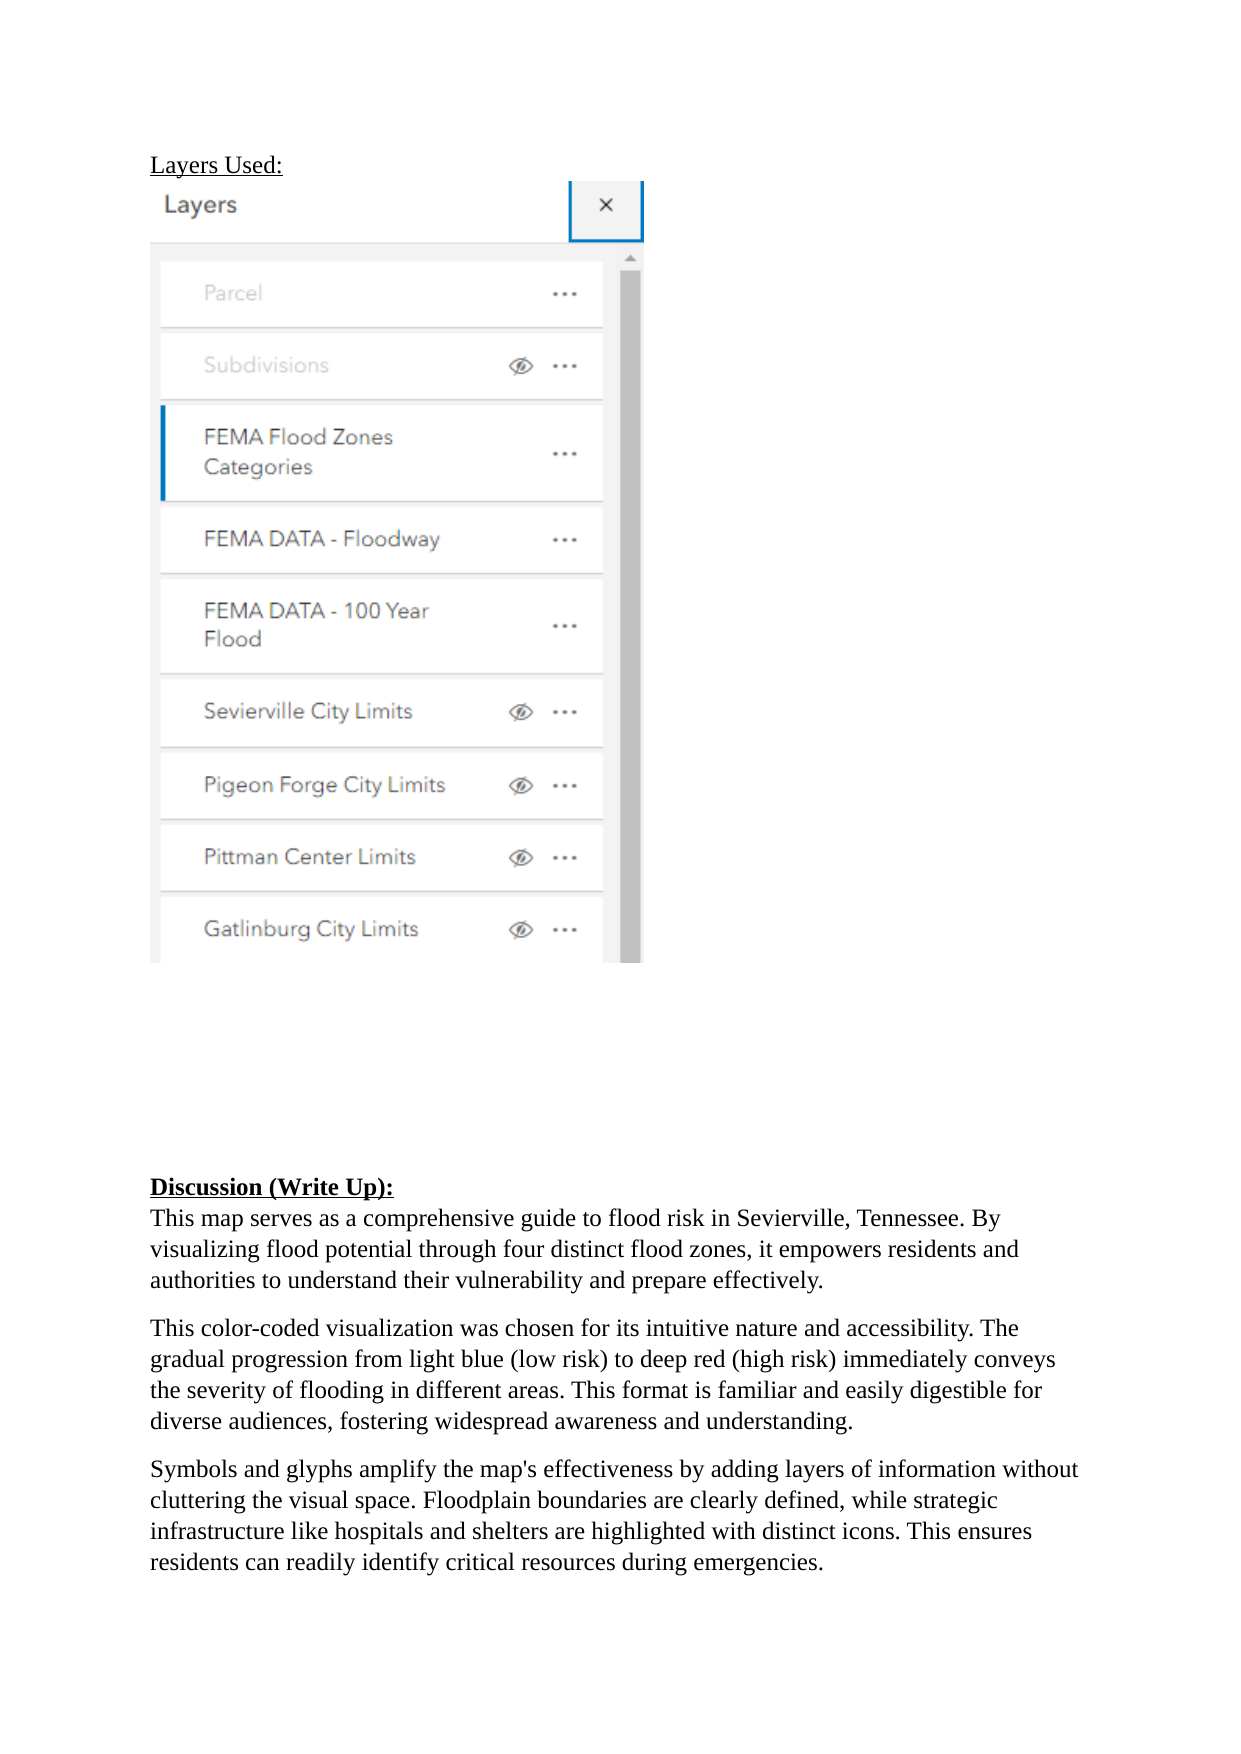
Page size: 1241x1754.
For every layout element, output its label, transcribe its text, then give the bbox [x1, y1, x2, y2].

text This color-coded visualization was chosen for its intuitive nature and accessibility. The gradual progression from light blue (low risk) to deep red (high risk) immediately conveys the severity of flooding in different areas. This format is familiar and easily digestible for diverse audiences, fostering widespread awareness and understanding. [150, 1313, 1090, 1435]
text Discussion (Write Up): This map serves as a comprehensive guide to flood risk in Sevierville, Tennessee. By visualizing flood potential through four distinct flood zones, it empowers residents and authorities to understand their vulnerability and prepare effectively. [150, 1172, 1090, 1294]
text Symbols and glyphs amplify the map's effectiveness by adding layers of information without cluttering the visual space. Floodplain boundaries are clearly defined, while strategic infrastructure like hospitals and shelters are highlighted with distinct icons. This ensures residents can readily identify critical resources during emergencies. [150, 1454, 1090, 1576]
picture [150, 181, 644, 963]
